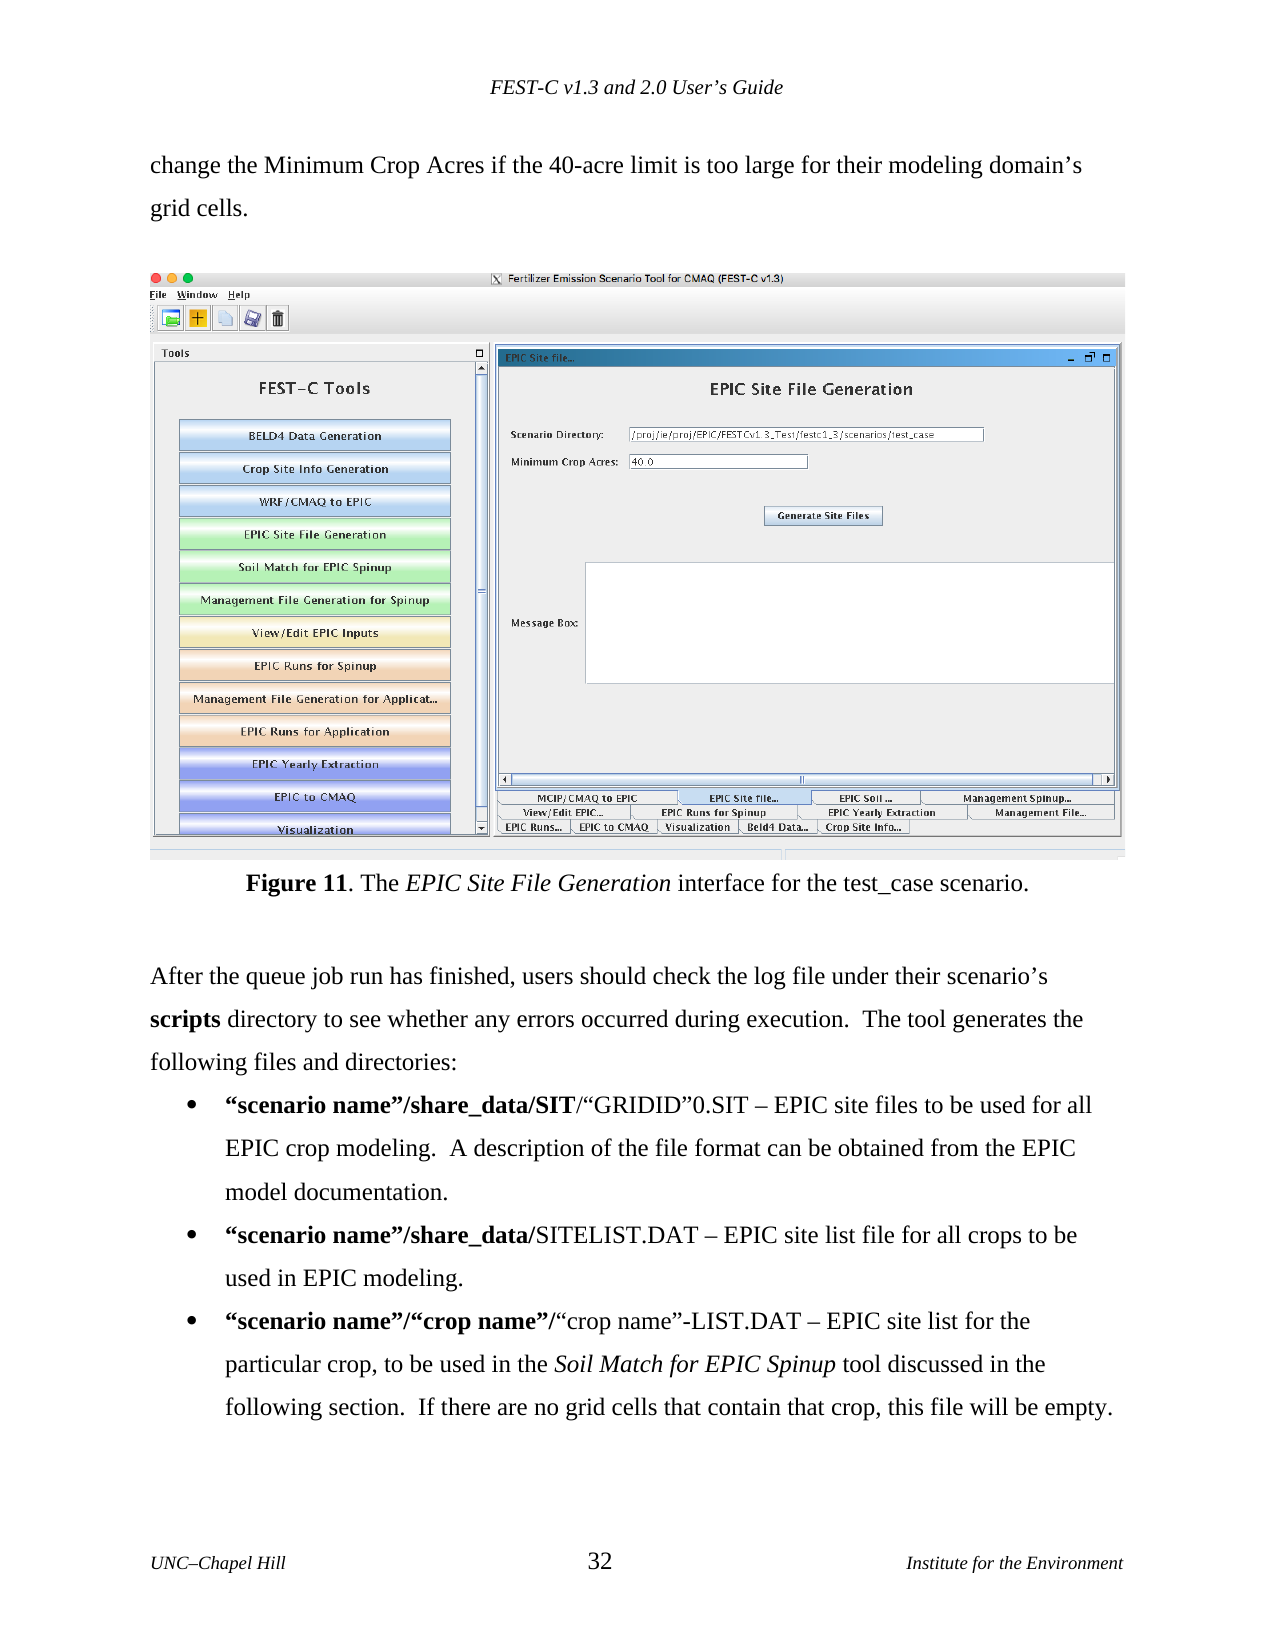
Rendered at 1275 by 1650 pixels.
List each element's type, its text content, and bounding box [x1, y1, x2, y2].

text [150, 150, 1125, 222]
list “scenario name”/share_data/SITELIST.DAT – EPIC site list file for all crops to be used in EPIC modeling. [187, 1220, 1125, 1292]
picture [150, 273, 1125, 860]
text After the queue job run has finished, users should check the log file under their scenario’s scripts directory to see whether any errors occurred during execution. The tool generates the following files and directories: [150, 961, 1125, 1076]
list “scenario name”/“crop name”/“crop name”-LIST.DAT – EPIC site list for the particular crop, to be used in the Soil Match for EPIC Spinup tool discussed in the following section. If there are no grid cells that contain that crop, this file will be empty. [187, 1306, 1125, 1421]
list “scenario name”/share_data/SIT/“GRIDID”0.SIT – EPIC site files to be used for all EPIC crop modeling. A description of the file format can be obtained from the EPIC model documentation. [187, 1090, 1125, 1205]
text Figure 11. The EPIC Site File Generation interface for the test_case scenario. [150, 868, 1125, 897]
